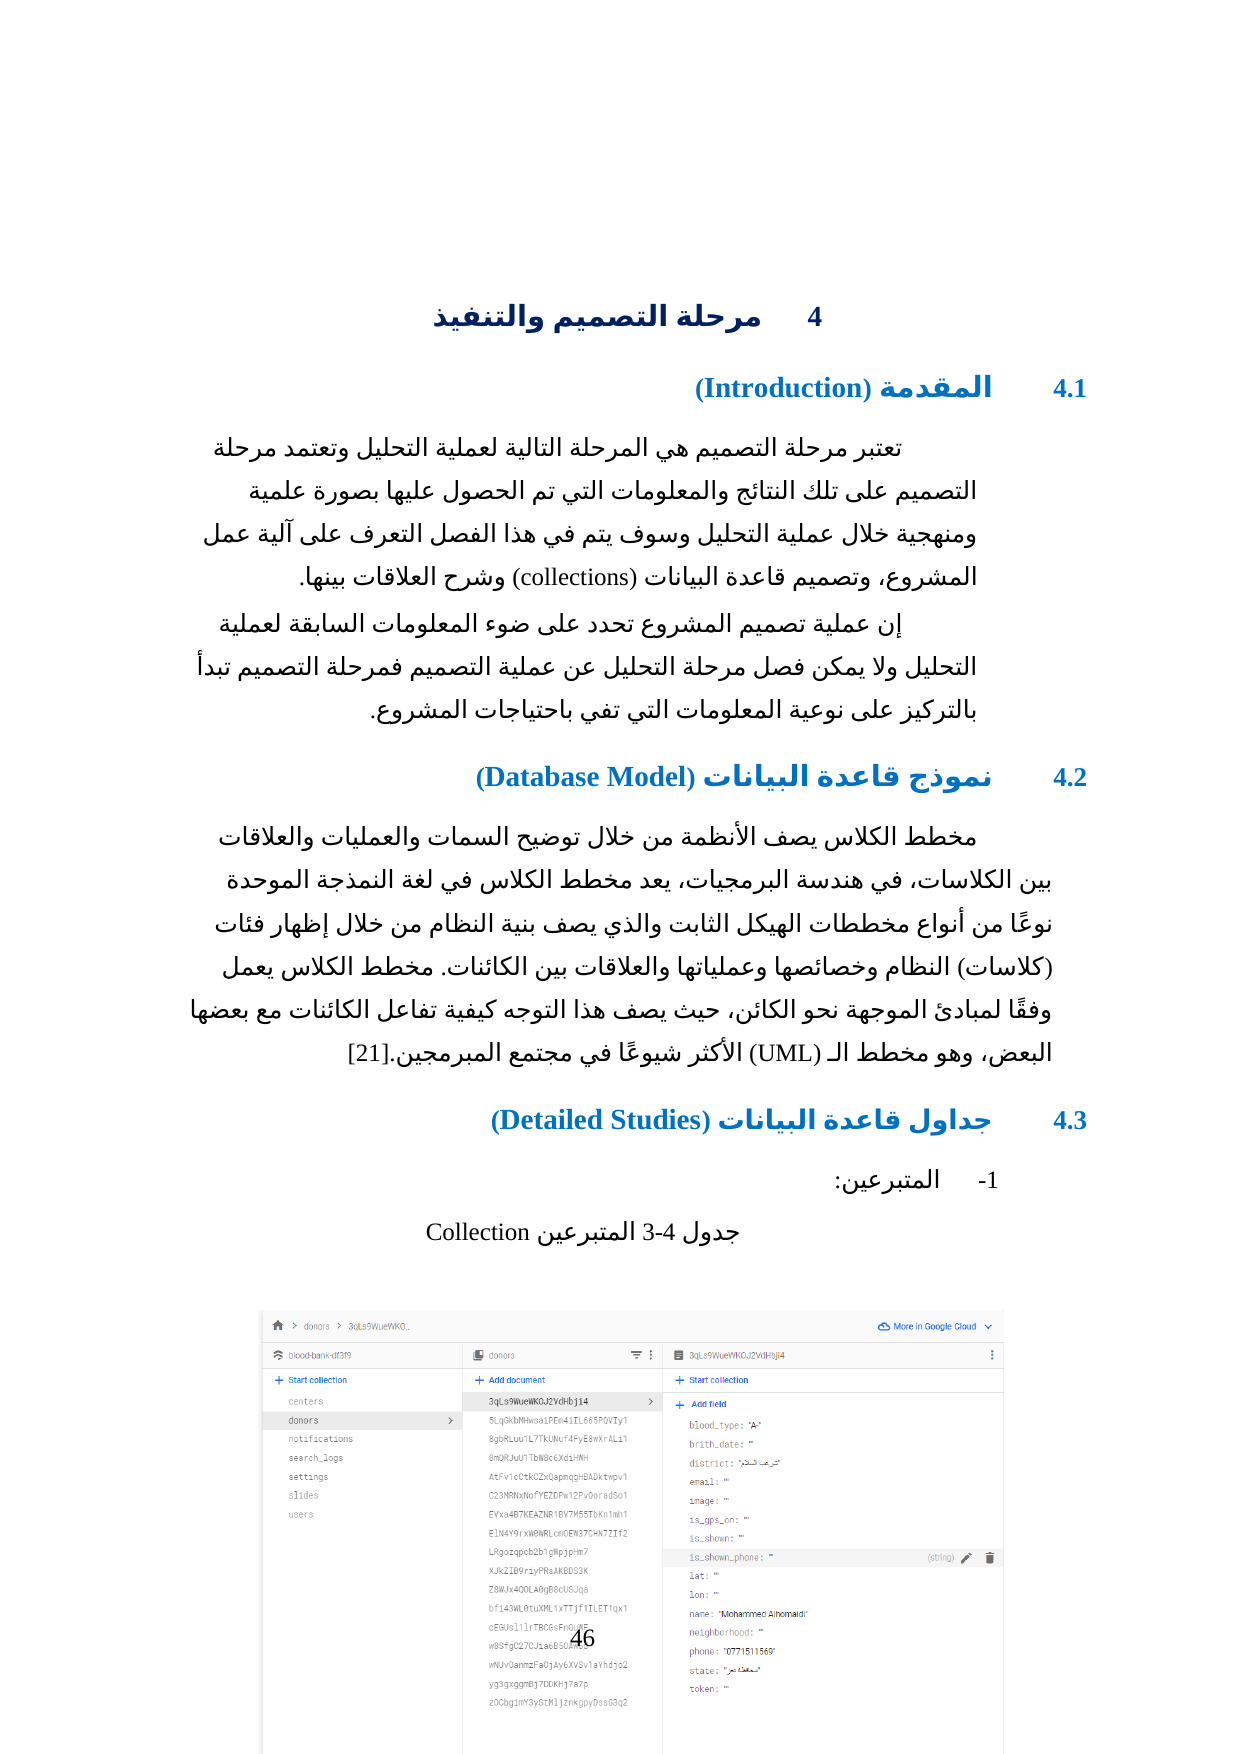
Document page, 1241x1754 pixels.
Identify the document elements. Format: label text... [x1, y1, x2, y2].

subtitle نموذج قاعدة البيانات (Database Model) [187, 759, 1053, 793]
subtitle مرحلة التصميم والتنفيذ [187, 299, 1053, 332]
text إن عملية تصميم المشروع تحدد على ضوء المعلومات السابقة لعملية التحليل ولا يمكن فصل مرحلة التحليل عن عملية التصميم فمرحلة التصميم تبدأ بالتركيز على نوعية المعلومات التي تفي باحتياجات المشروع. [187, 609, 978, 724]
text مخطط الكلاس يصف الأنظمة من خلال توضيح السمات والعمليات والعلاقات بين الكلاسات، في هندسة البرمجيات، يعد مخطط الكلاس في لغة النمذجة الموحدة نوعًا من أنواع مخططات الهيكل الثابت والذي يصف بنية النظام من خلال إظهار فئات (كلاسات) النظام وخصائصها وعملياتها والعلاقات بين الكائنات. مخطط الكلاس يعمل وفقًا لمبادئ الموجهة نحو الكائن، حيث يصف هذا التوجه كيفية تفاعل الكائنات مع بعضها البعض، وهو مخطط الـ (UML) الأكثر شيوعًا في مجتمع المبرمجين.[21] [187, 822, 1053, 1067]
picture [258, 1310, 1004, 1754]
subtitle جداول قاعدة البيانات (Detailed Studies) [187, 1102, 1053, 1136]
subtitle المقدمة (Introduction) [187, 370, 1053, 403]
text تعتبر مرحلة التصميم هي المرحلة التالية لعملية التحليل وتعتمد مرحلة التصميم على تلك النتائج والمعلومات التي تم الحصول عليها بصورة علمية ومنهجية خلال عملية التحليل وسوف يتم في هذا الفصل التعرف على آلية عمل المشروع، وتصميم قاعدة البيانات (collections) وشرح العلاقات بينها. [187, 433, 978, 591]
list المتبرعين: [187, 1165, 978, 1193]
